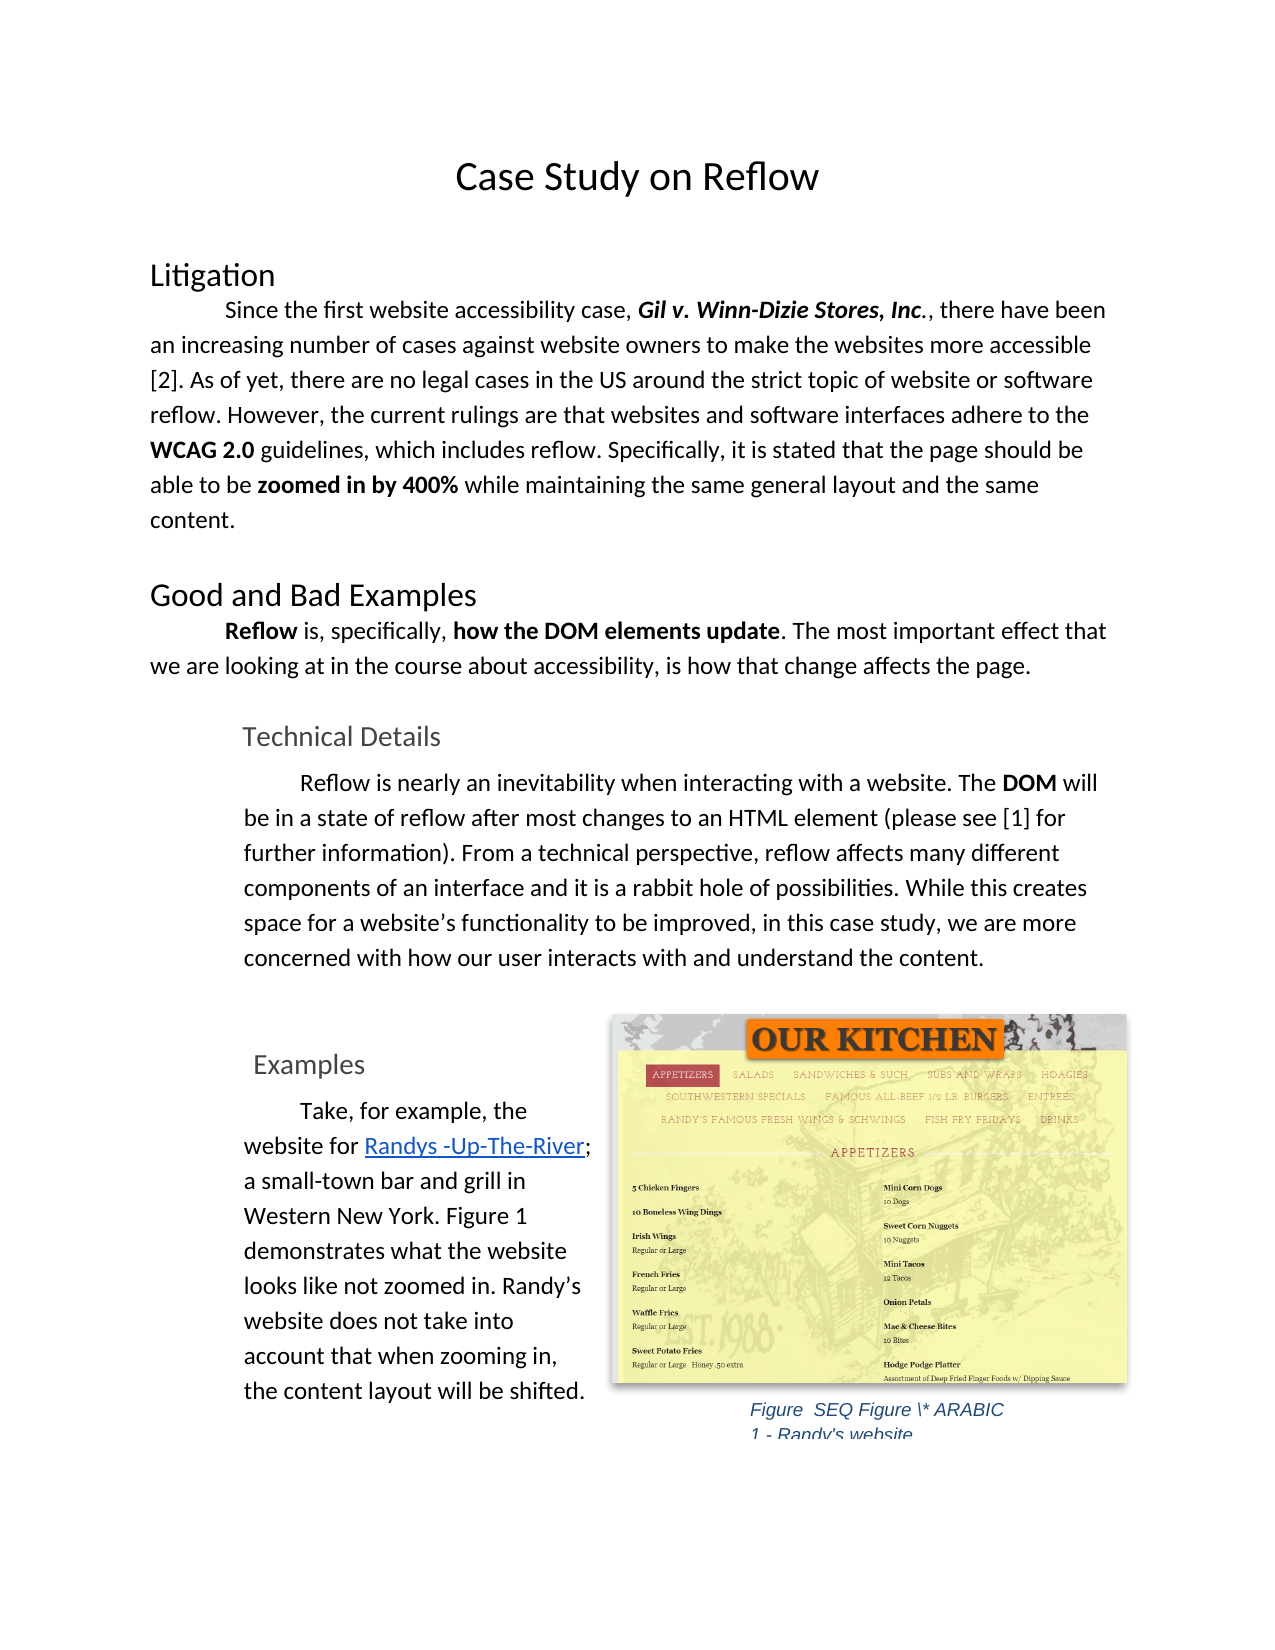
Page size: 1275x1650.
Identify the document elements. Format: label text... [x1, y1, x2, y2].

subtitle Good and Bad Examples [150, 574, 1125, 615]
text Reflow is, specifically, how the DOM elements update. The most important effect that we are looking at in the course about accessibility, is how that change affects the page. [150, 615, 1125, 681]
subtitle Case Study on Reflow [150, 150, 1125, 201]
text Reflow is nearly an inevitability when interacting with a website. The DOM will be in a state of reflow after most changes to an HTML element (please see [1] for further information). From a technical perspective, reflow affects many different components of an interface and it is a rabbit hole of possibilities. While this creates space for a website’s functionality to be improved, in this case study, we are more concerned with how our user interacts with and understand the content. [244, 768, 1125, 973]
picture [612, 1014, 1127, 1383]
subtitle Litigation [150, 253, 1125, 294]
subtitle Technical Details [150, 718, 1125, 754]
subtitle Examples [253, 1046, 606, 1082]
text Since the first website accessibility case, Gil v. Winn-Dizie Stores, Inc., there have been an increasing number of cases against website owners to make the websites more accessible [2]. As of yet, there are no legal cases in the US around the strict topic of website or software reflow. However, the current rulings are that websites and software interfaces adhere to the WCAG 2.0 guidelines, which includes reflow. Specifically, it is stated that the page should be able to be zoomed in by 400% while maintaining the same general layout and the same content. [150, 294, 1125, 535]
text Take, for example, the website for Randys -Up-The-River; a small-town bar and grill in Western New York. Figure 1 demonstrates what the website looks like not zoomed in. Randy’s website does not take into account that when zooming in, the content layout will be shifted. [244, 1095, 1125, 1406]
